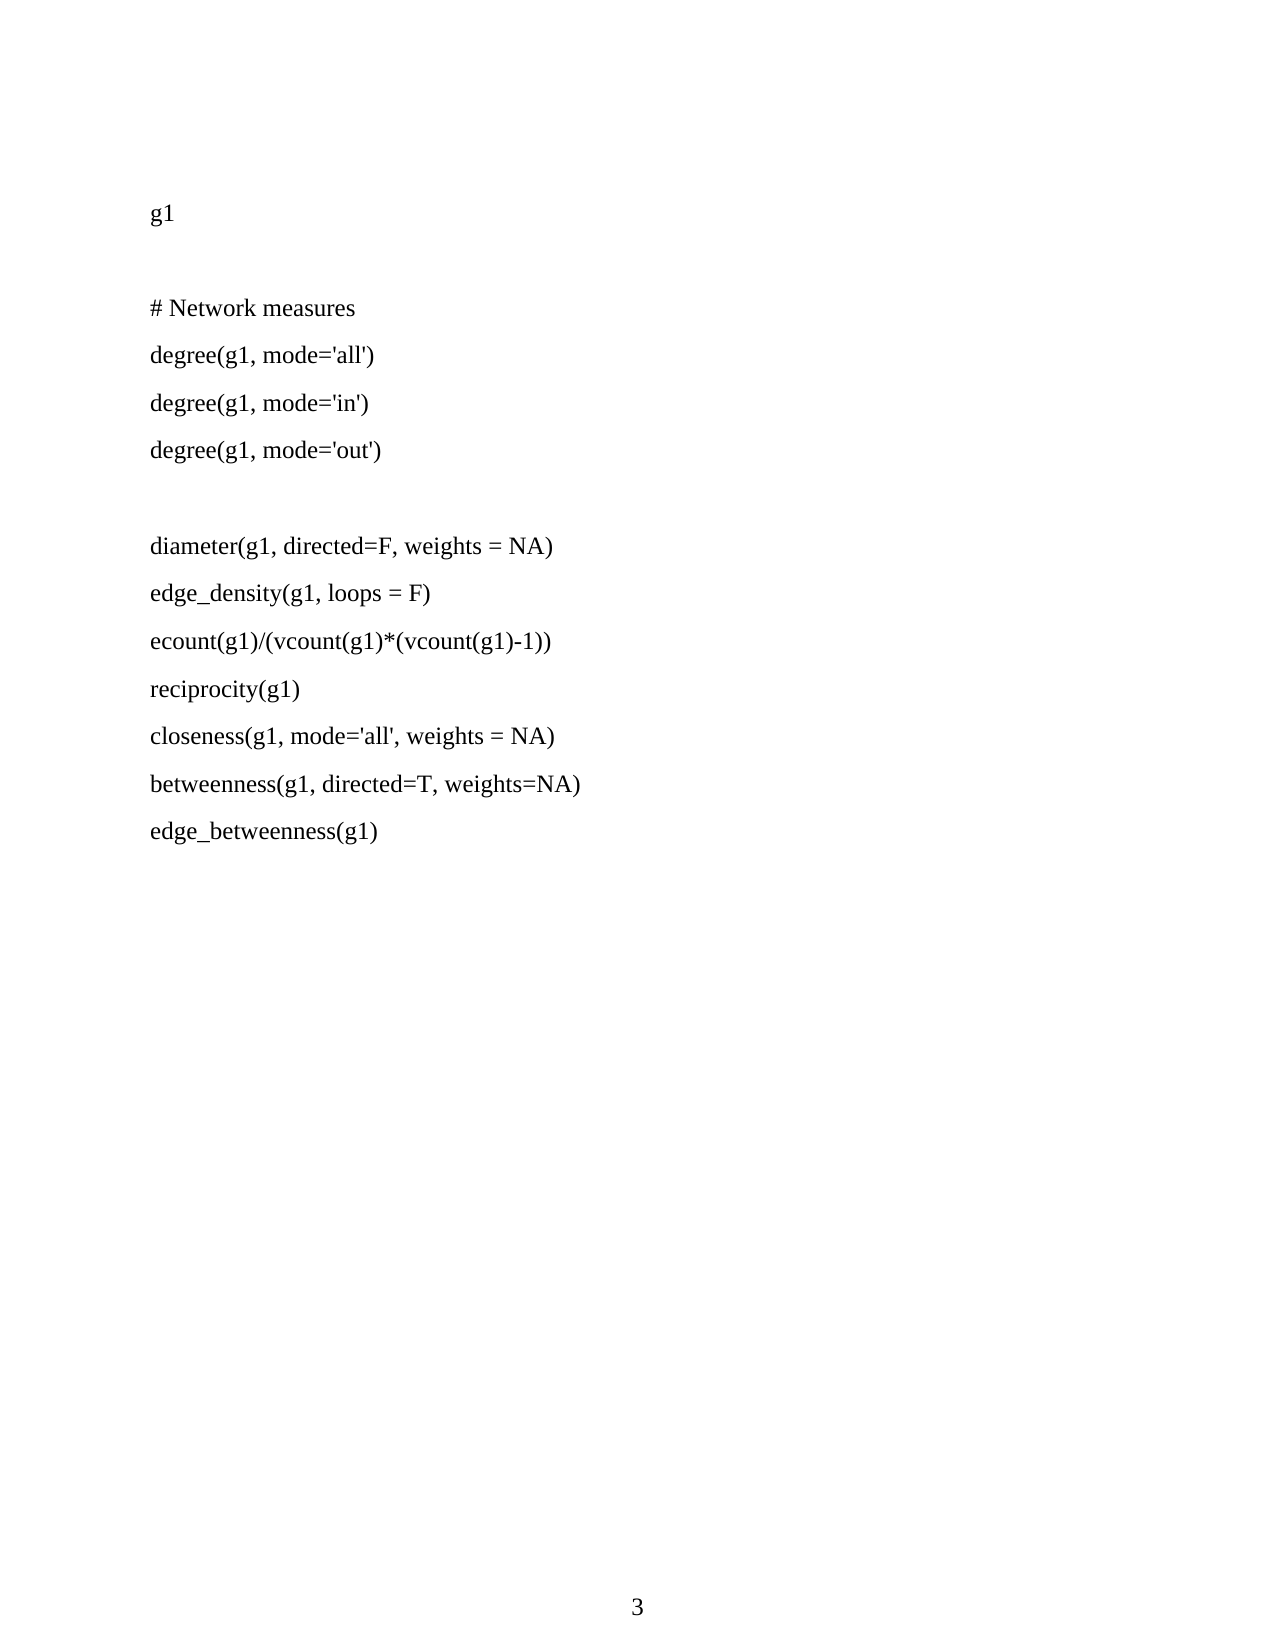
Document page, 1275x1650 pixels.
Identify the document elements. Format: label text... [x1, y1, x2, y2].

text closeness(g1, mode='all', weights = NA) [150, 721, 1125, 750]
text degree(g1, mode='out') [150, 436, 1125, 464]
text edge_density(g1, loops = F) [150, 578, 1125, 607]
text g1 [150, 198, 1125, 226]
text degree(g1, mode='all') [150, 340, 1125, 369]
text betweenness(g1, directed=T, weights=NA) [150, 769, 1125, 798]
text ecount(g1)/(vcount(g1)*(vcount(g1)-1)) [150, 626, 1125, 655]
text edge_betweenness(g1) [150, 816, 1125, 845]
text # Network measures [150, 293, 1125, 322]
text diameter(g1, directed=F, weights = NA) [150, 531, 1125, 559]
text degree(g1, mode='in') [150, 388, 1125, 417]
text reciprocity(g1) [150, 674, 1125, 702]
